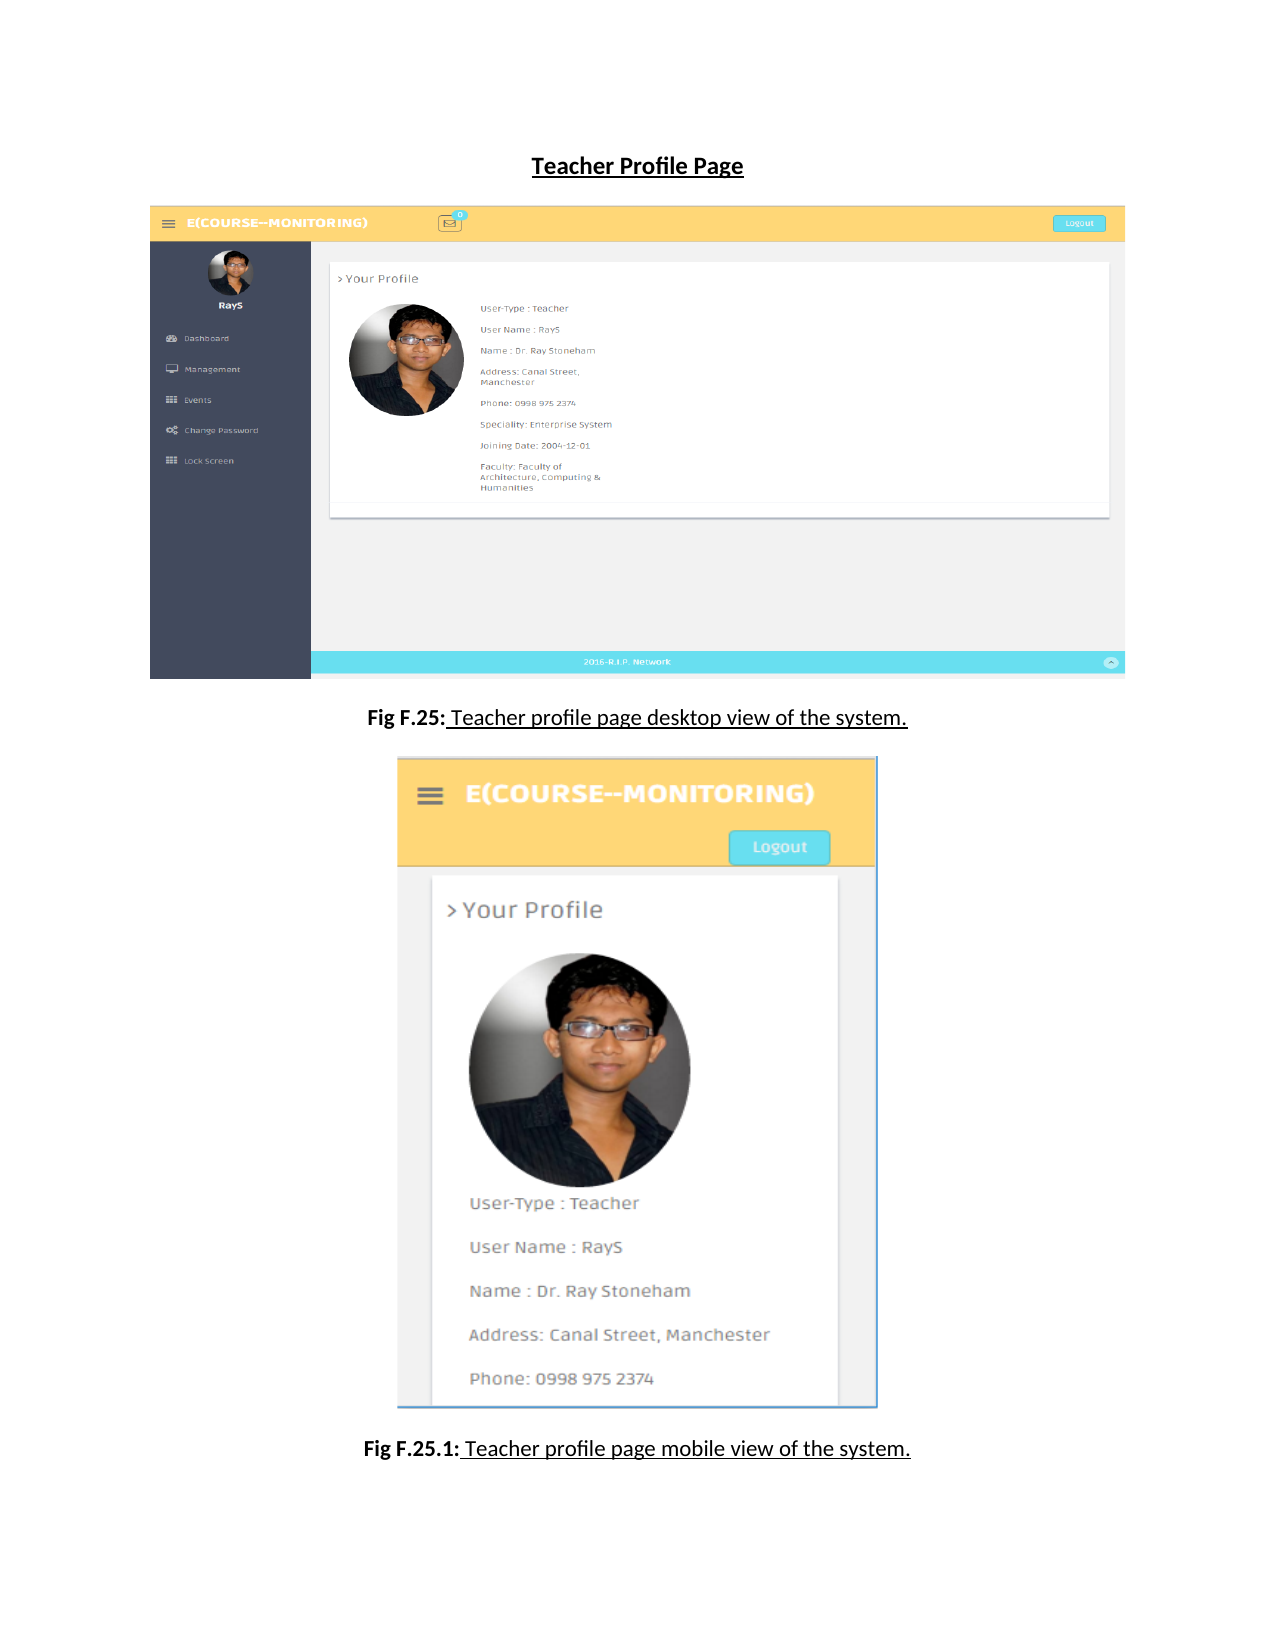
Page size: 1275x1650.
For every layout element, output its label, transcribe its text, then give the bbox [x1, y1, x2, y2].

text Fig F.25.1: Teacher profile page mobile view of the system. [150, 1434, 1125, 1462]
text Teacher Profile Page [150, 150, 1125, 181]
text Fig F.25: Teacher profile page desktop view of the system. [150, 703, 1125, 731]
picture [397, 756, 878, 1409]
picture [150, 205, 1125, 679]
